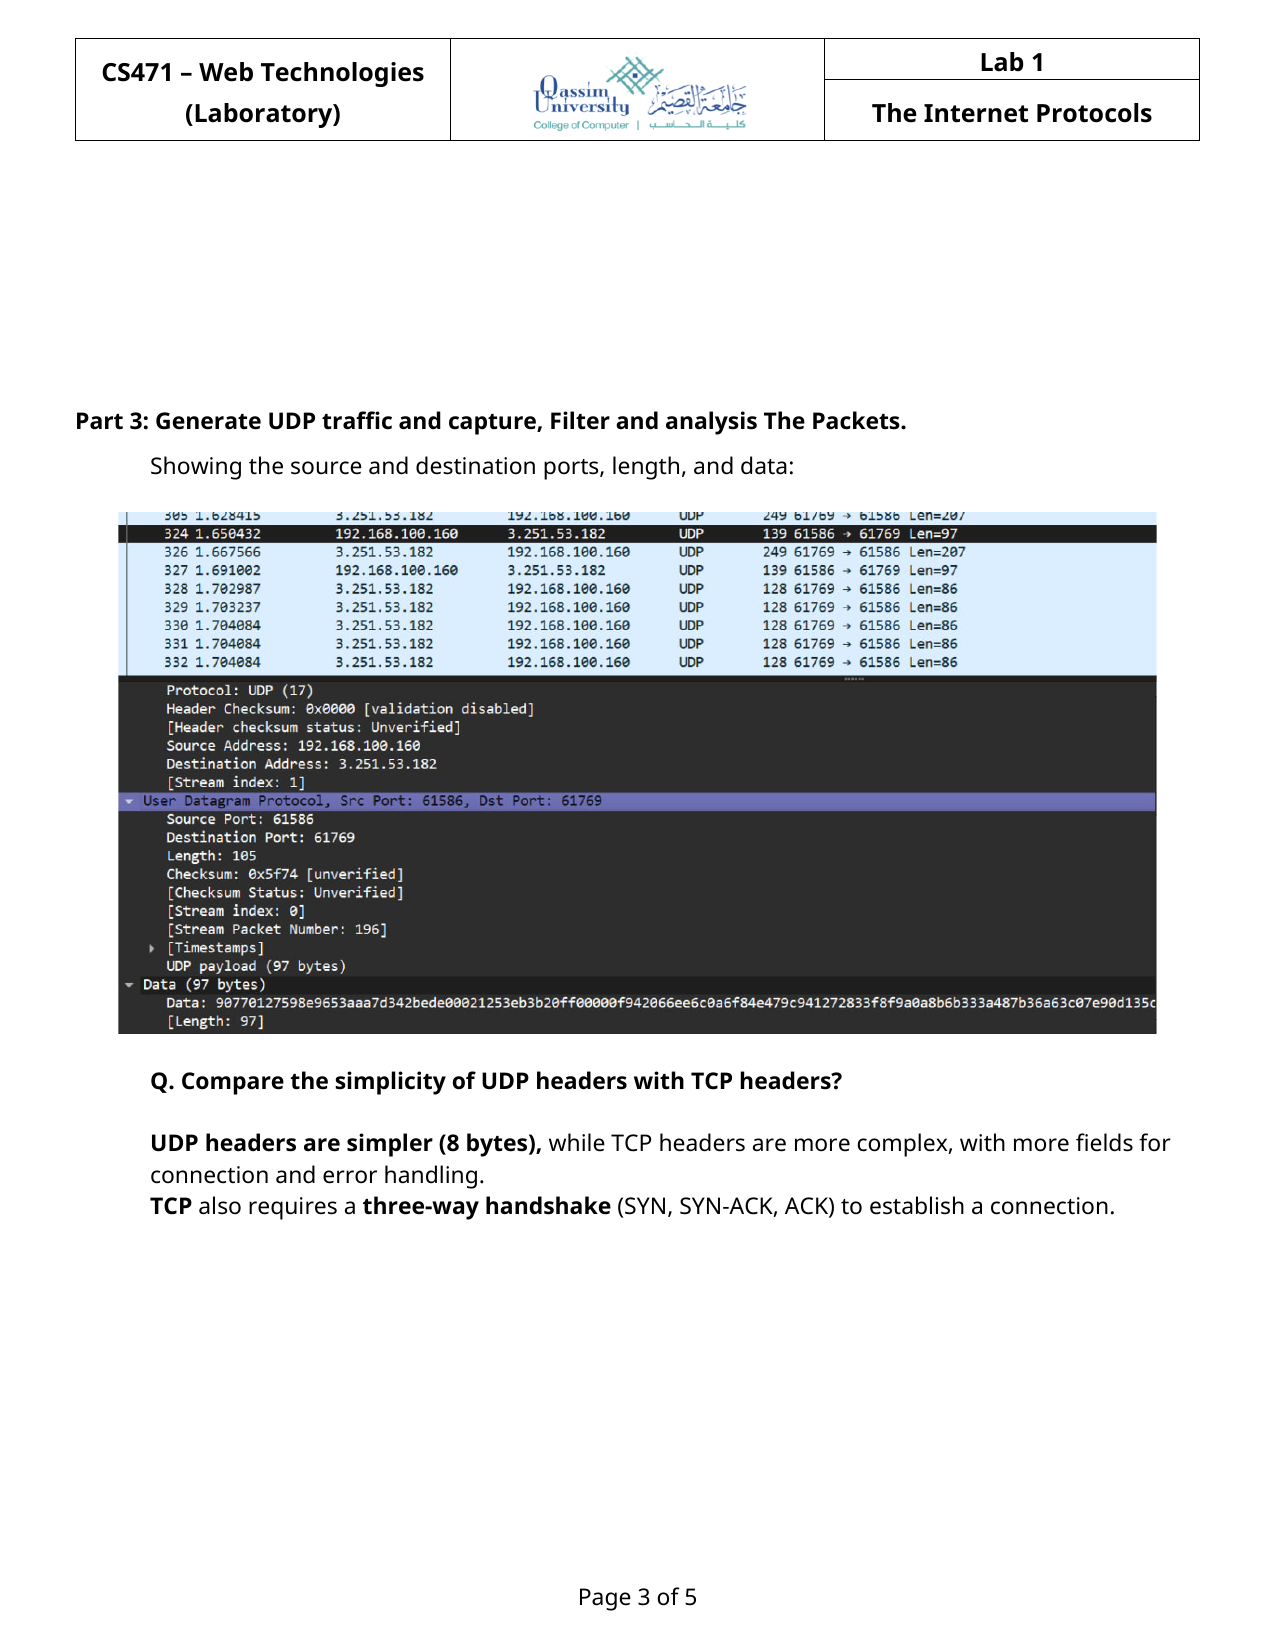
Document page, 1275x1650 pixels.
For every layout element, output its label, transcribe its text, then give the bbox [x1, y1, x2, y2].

text TCP also requires a three-way handshake (SYN, SYN-ACK, ACK) to establish a connection. [150, 1190, 1200, 1221]
text Part 3: Generate UDP traffic and capture, Filter and analysis The Packets. [75, 405, 1200, 436]
picture [524, 44, 751, 140]
text UDP headers are simpler (8 bytes), while TCP headers are more complex, with more fields for connection and error handling. [150, 1127, 1200, 1190]
text Showing the source and destination ports, length, and data: [75, 450, 1200, 481]
picture [118, 512, 1157, 1034]
text Q. Compare the simplicity of UDP headers with TCP headers? [75, 1065, 1200, 1096]
